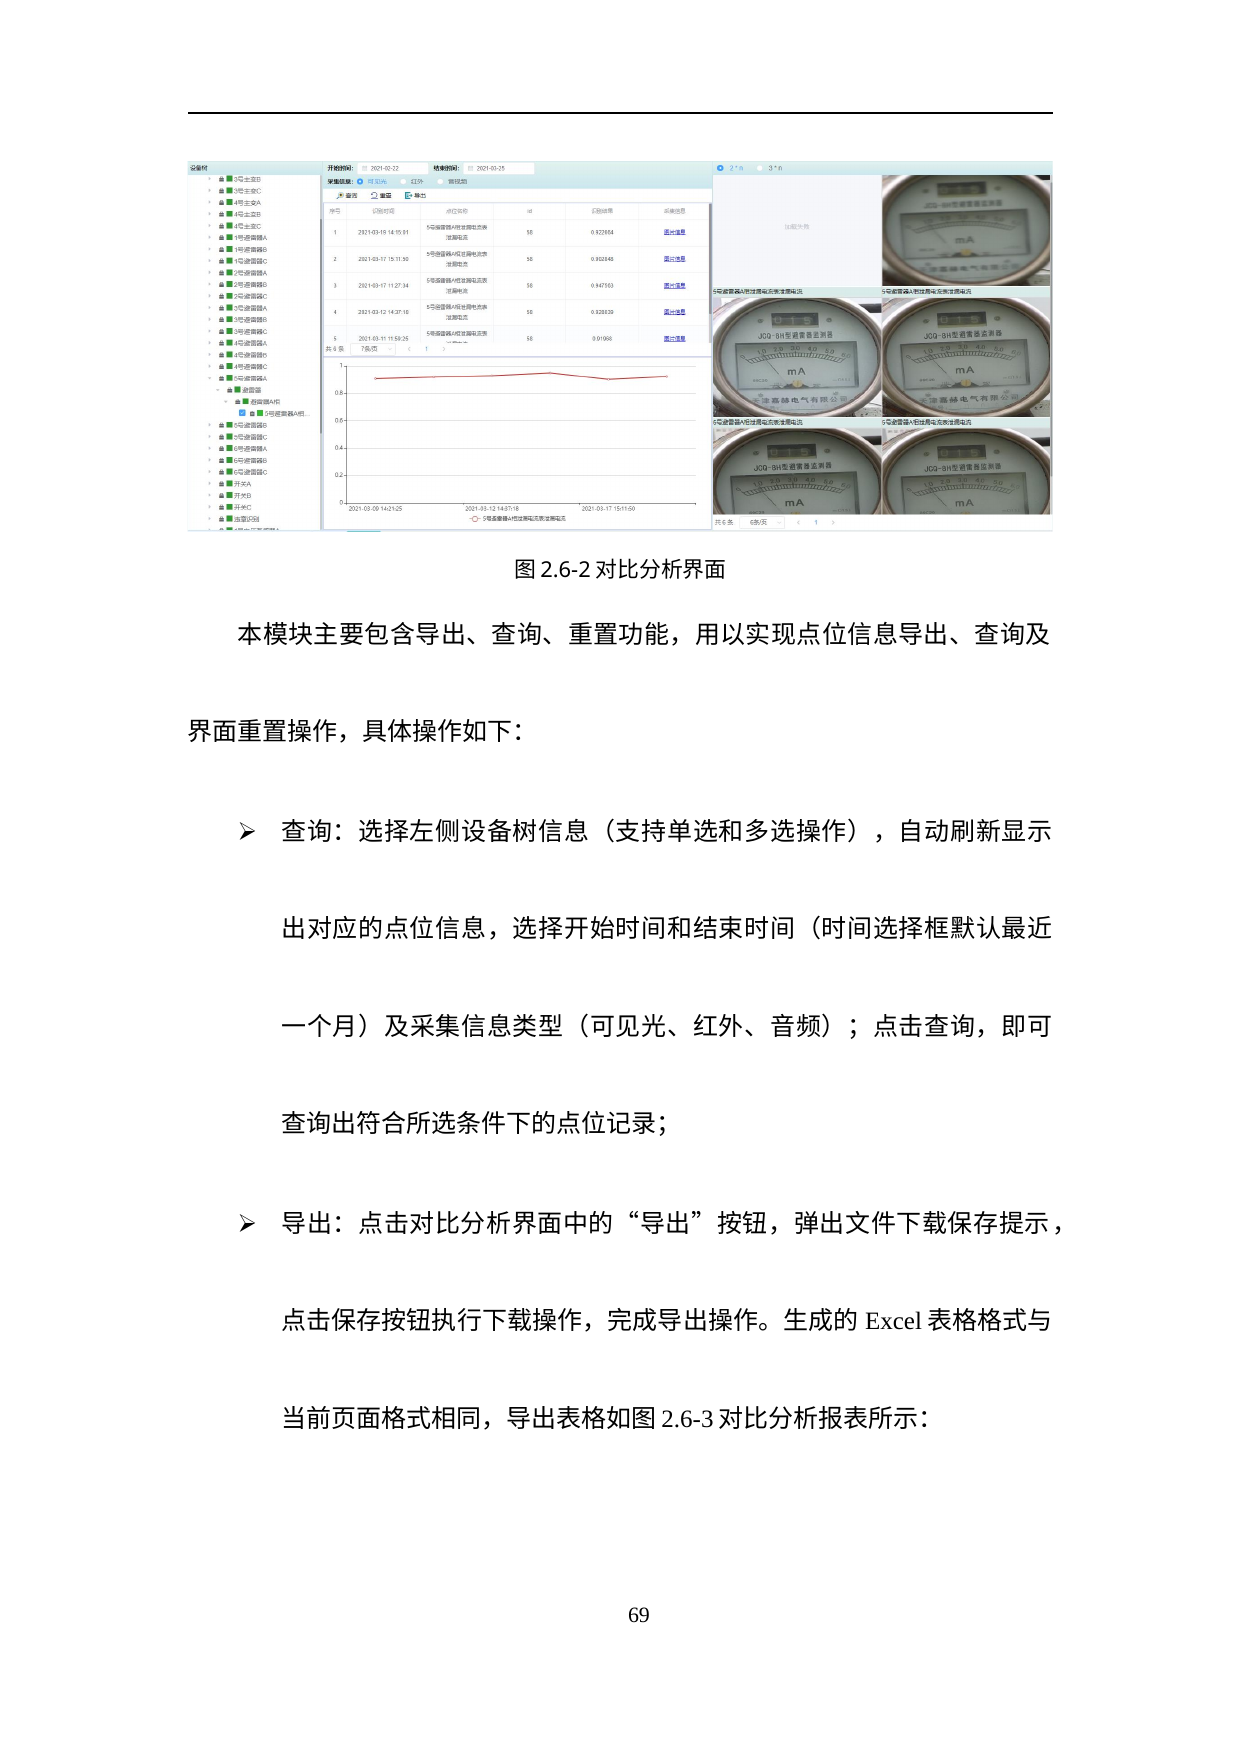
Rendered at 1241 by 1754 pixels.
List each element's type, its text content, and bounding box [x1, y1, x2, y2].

text 本模块主要包含导出、查询、重置功能，用以实现点位信息导出、查询及界面重置操作，具体操作如下： [187, 600, 1053, 762]
list 查询：选择左侧设备树信息（支持单选和多选操作），自动刷新显示出对应的点位信息，选择开始时间和结束时间（时间选择框默认最近一个月）及采集信息类型（可见光、红外、音频）；点击查询，即可查询出符合所选条件下的点位记录； [237, 797, 1053, 1154]
picture [187, 161, 1053, 532]
list 导出：点击对比分析界面中的“导出”按钮，弹出文件下载保存提示，点击保存按钮执行下载操作，完成导出操作。生成的Excel表格格式与当前页面格式相同，导出表格如图2.6-3对比分析报表所示： [237, 1189, 1053, 1449]
text 图2.6-2对比分析界面 [187, 551, 1053, 584]
